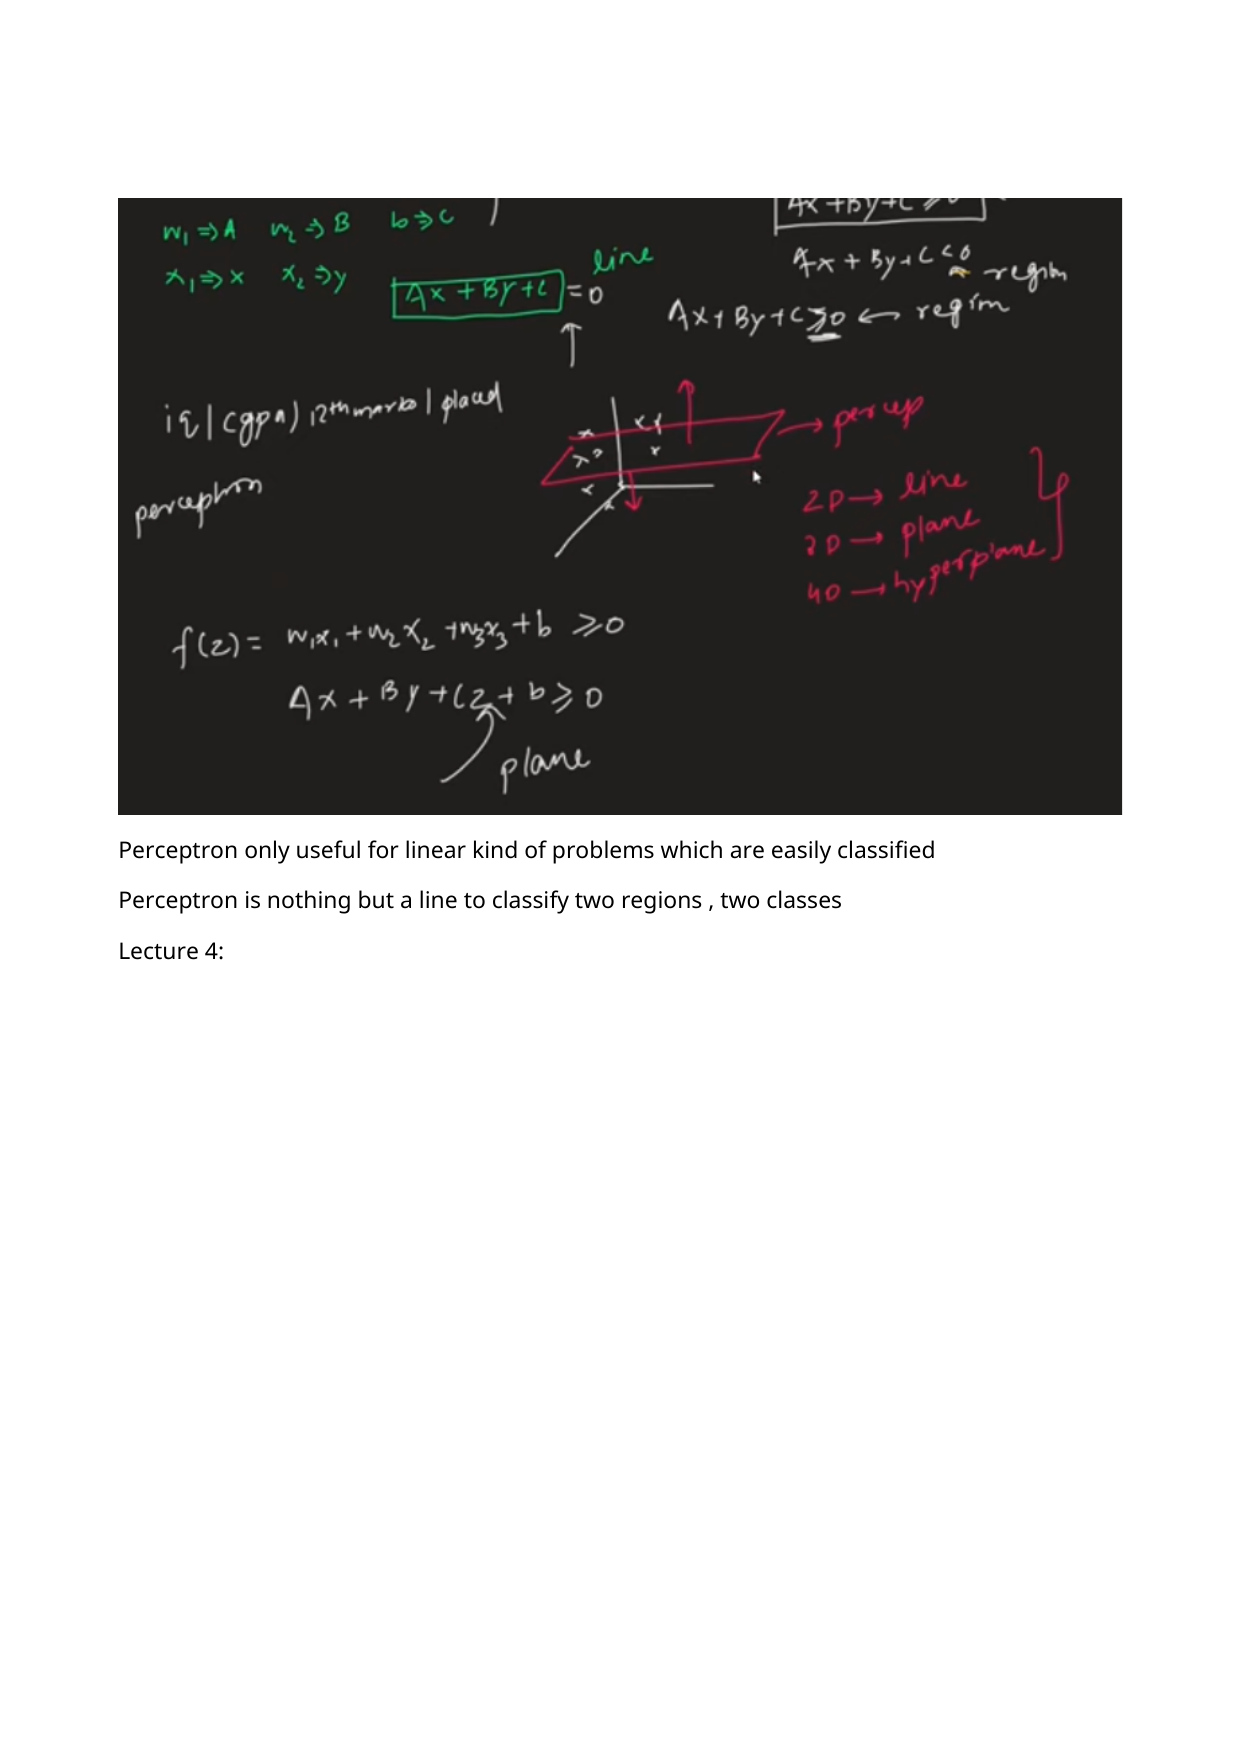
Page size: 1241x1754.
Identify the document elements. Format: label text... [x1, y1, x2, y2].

text Perceptron is nothing but a line to classify two regions , two classes [118, 884, 1122, 916]
text Perceptron only useful for linear kind of problems which are easily classified [118, 834, 1122, 865]
picture [118, 198, 1123, 815]
text Lecture 4: [118, 935, 1122, 966]
